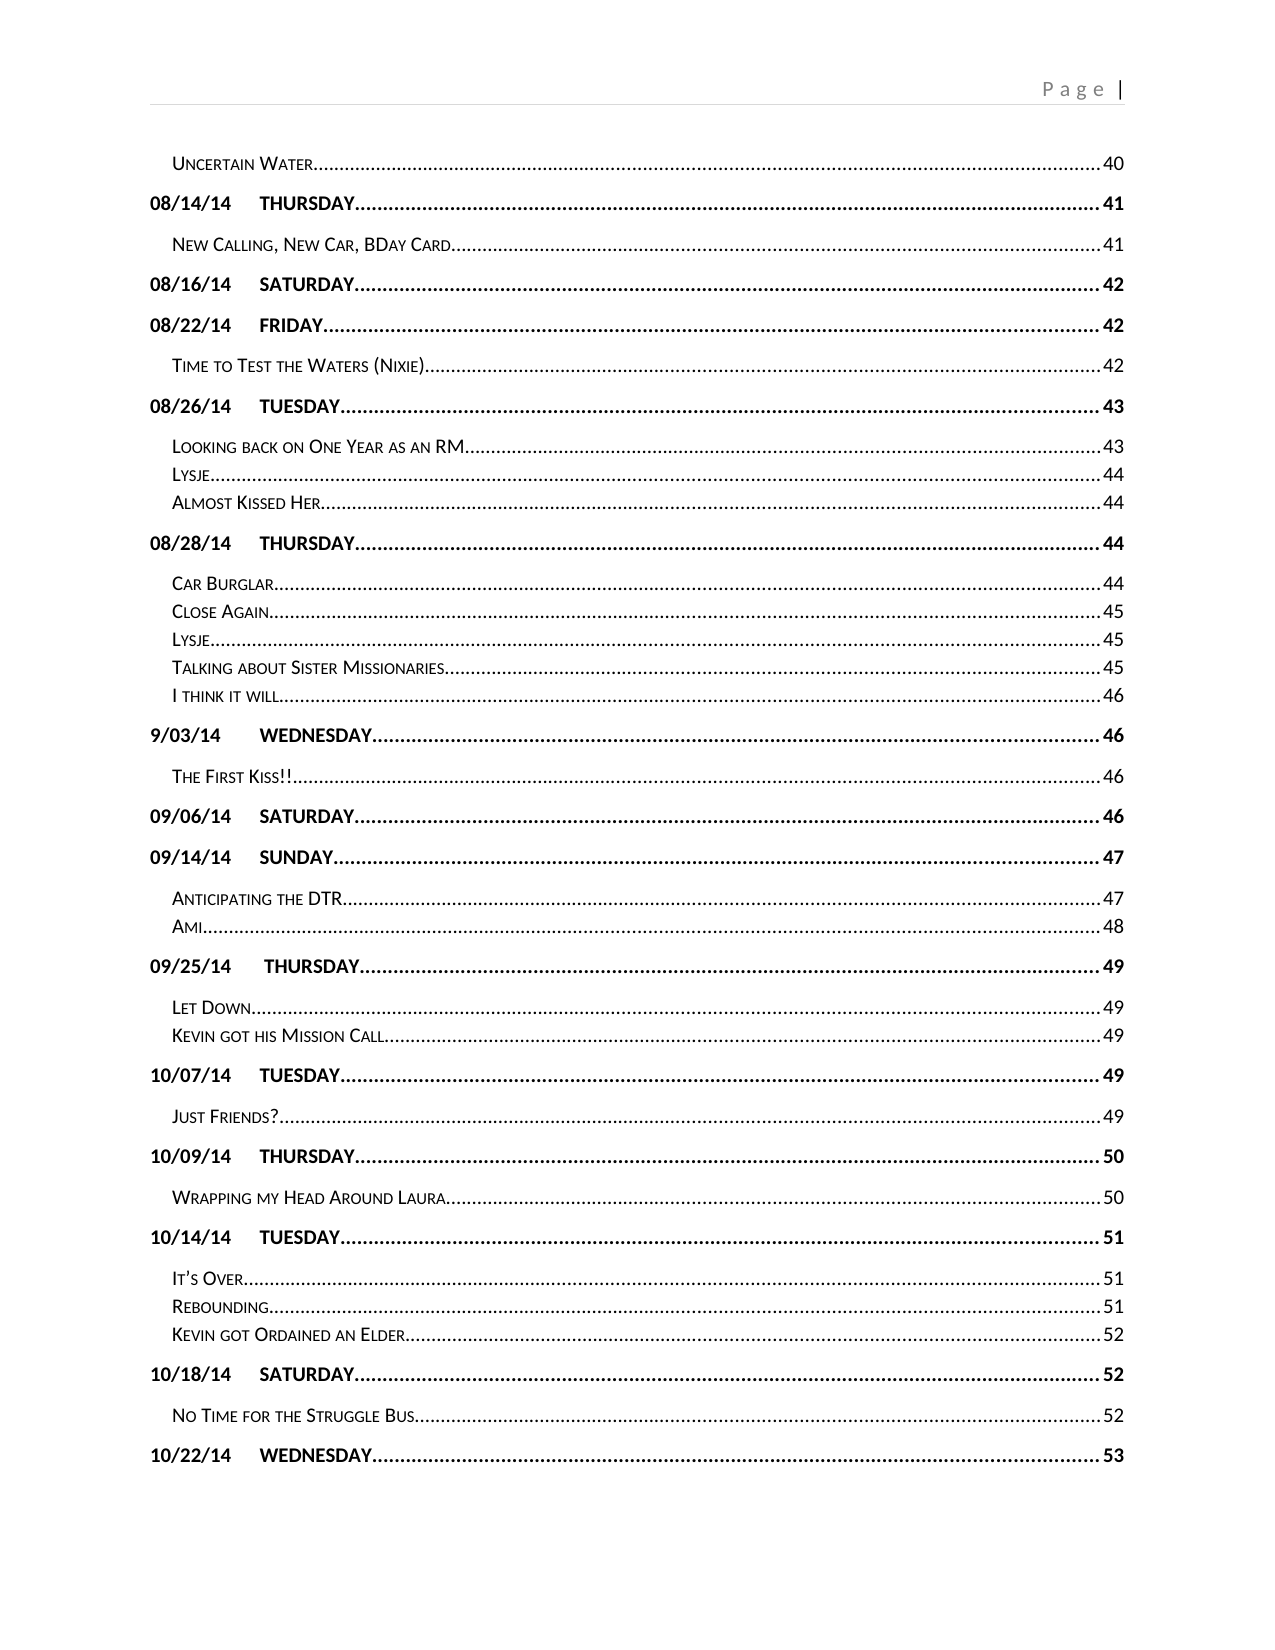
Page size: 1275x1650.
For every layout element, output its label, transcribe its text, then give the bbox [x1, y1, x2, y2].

text Rebounding 51 [172, 1293, 1125, 1318]
text 10/07/14 Tuesday 49 [150, 1062, 1125, 1088]
text No Time for the Struggle Bus 52 [172, 1402, 1125, 1427]
text Close Again 45 [172, 598, 1125, 624]
text It’s Over 51 [172, 1265, 1125, 1290]
text 09/14/14 Sunday 47 [150, 844, 1125, 870]
text Almost Kissed Her 44 [172, 489, 1125, 515]
text Lysje 45 [172, 626, 1125, 652]
text 08/14/14 Thursday 41 [150, 190, 1125, 216]
text 08/22/14 Friday 42 [150, 312, 1125, 337]
text Kevin got Ordained an Elder 52 [172, 1321, 1125, 1346]
text Car Burglar 44 [172, 571, 1125, 596]
text New Calling, New Car, BDay Card 41 [172, 231, 1125, 256]
text I think it will 46 [172, 682, 1125, 708]
text 10/14/14 Tuesday 51 [150, 1224, 1125, 1250]
text Time to Test the Waters (Nixie) 42 [172, 353, 1125, 378]
text Kevin got his Mission Call 49 [172, 1022, 1125, 1047]
text Looking back on One Year as an RM 43 [172, 434, 1125, 459]
text Wrapping my Head Around Laura 50 [172, 1184, 1125, 1209]
text 09/06/14 Saturday 46 [150, 804, 1125, 829]
text Just Friends? 49 [172, 1103, 1125, 1128]
text 08/26/14 Tuesday 43 [150, 393, 1125, 418]
text 9/03/14 Wednesday 46 [150, 723, 1125, 748]
text Ami 48 [172, 913, 1125, 938]
text Uncertain Water 40 [172, 150, 1125, 175]
text 09/25/14 Thursday 49 [150, 953, 1125, 979]
text 10/18/14 Saturday 52 [150, 1361, 1125, 1387]
text 08/28/14 Thursday 44 [150, 530, 1125, 555]
text Talking about Sister Missionaries 45 [172, 654, 1125, 680]
text Let Down 49 [172, 994, 1125, 1019]
text Lysje 44 [172, 462, 1125, 487]
text 10/22/14 Wednesday 53 [150, 1442, 1125, 1468]
text 08/16/14 Saturday 42 [150, 271, 1125, 297]
text The First Kiss!! 46 [172, 763, 1125, 789]
text 10/09/14 Thursday 50 [150, 1143, 1125, 1169]
text Anticipating the DTR 47 [172, 885, 1125, 910]
